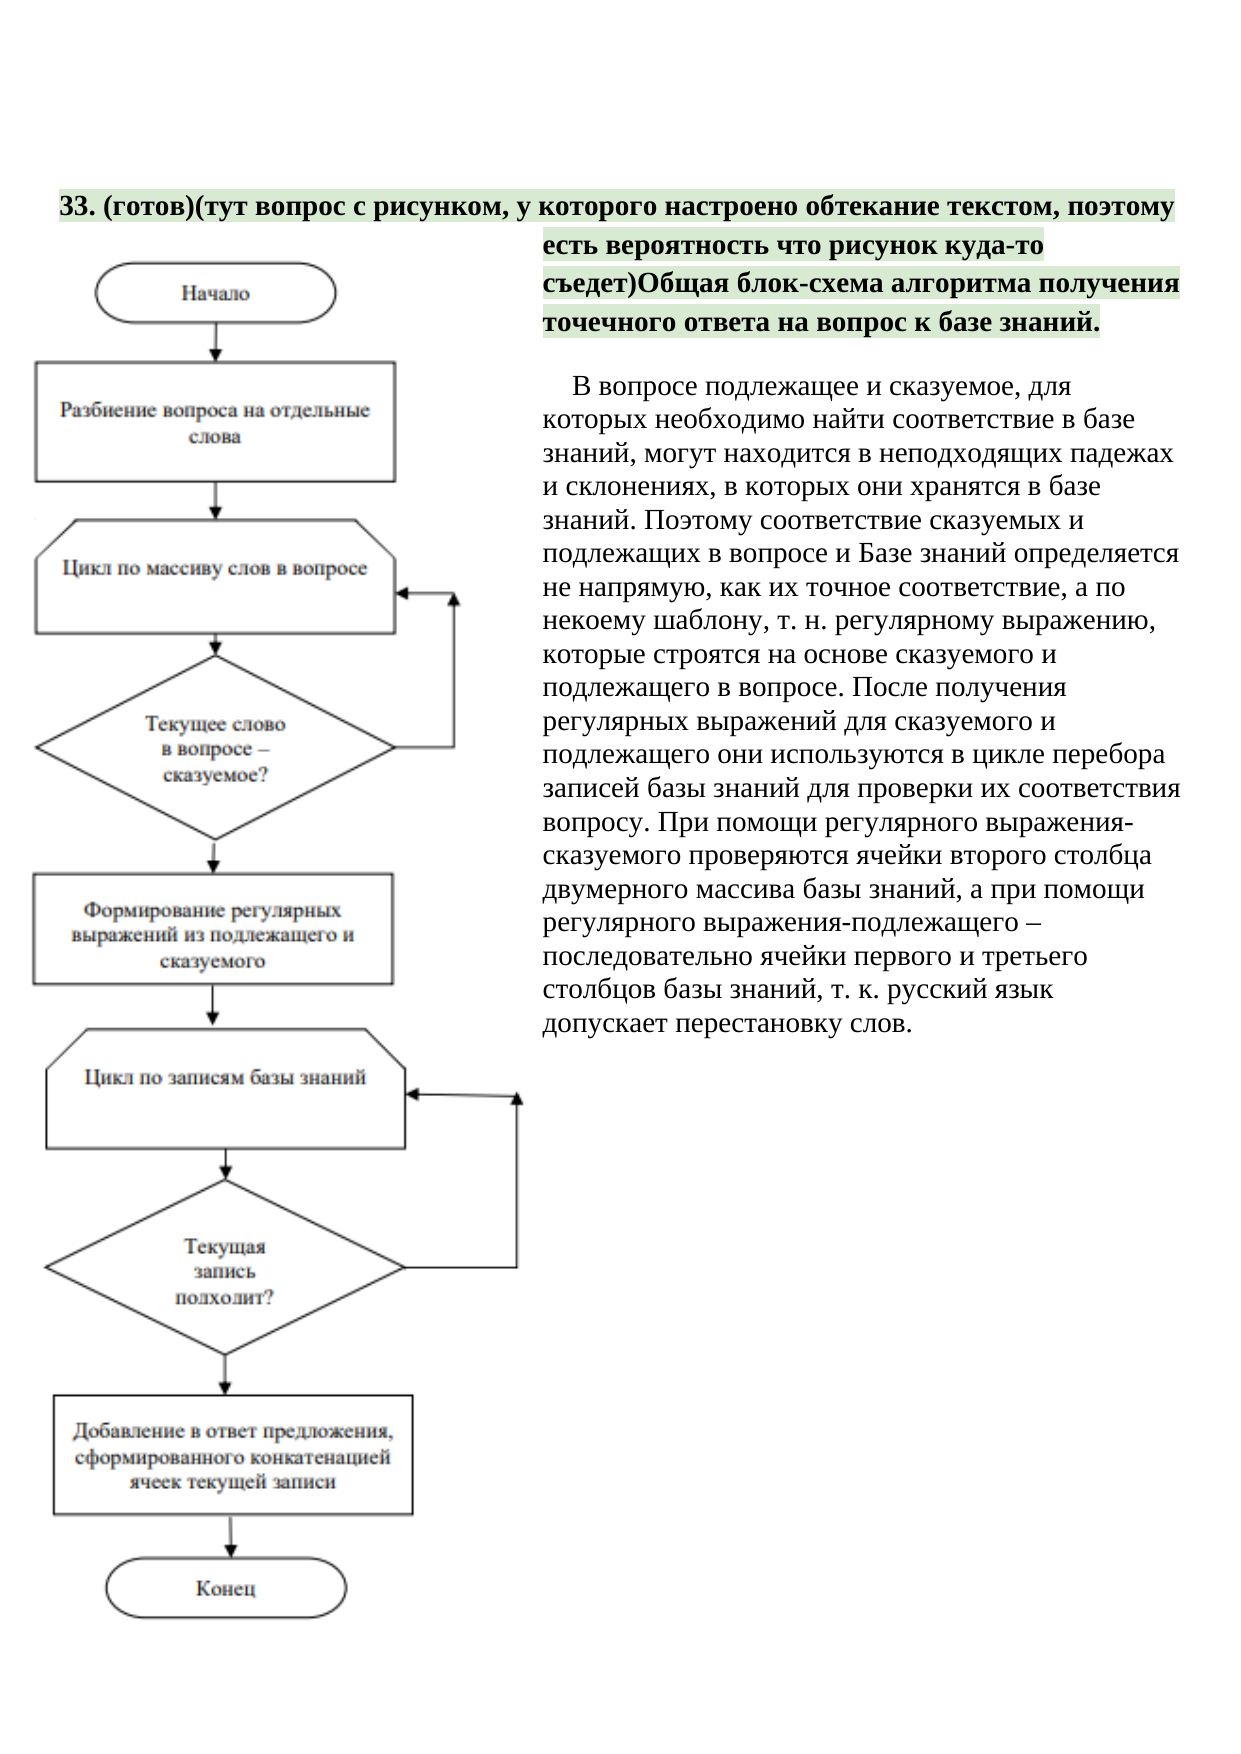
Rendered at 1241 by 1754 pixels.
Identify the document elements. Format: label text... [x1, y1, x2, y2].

picture [23, 258, 524, 1625]
title 33. (готов)(тут вопрос с рисунком, у которого настроено обтекание текстом, поэтому есть вероятность что рисунок куда-то съедет)Общая блок-схема алгоритма получения точечного ответа на вопрос к базе знаний. [59, 188, 1181, 338]
title В вопросе подлежащее и сказуемое, для которых необходимо найти соответствие в базе знаний, могут находится в неподходящих падежах и склонениях, в которых они хранятся в базе знаний. Поэтому соответствие сказуемых и подлежащих в вопросе и Базе знаний определяется не напрямую, как их точное соответствие, а по некоему шаблону, т. н. регулярному выражению, которые строятся на основе сказуемого и подлежащего в вопросе. После получения регулярных выражений для сказуемого и подлежащего они используются в цикле перебора записей базы знаний для проверки их соответствия вопросу. При помощи регулярного выражения-сказуемого проверяются ячейки второго столбца двумерного массива базы знаний, а при помощи регулярного выражения-подлежащего – последовательно ячейки первого и третьего столбцов базы знаний, т. к. русский язык допускает перестановку слов. [524, 368, 1181, 1038]
